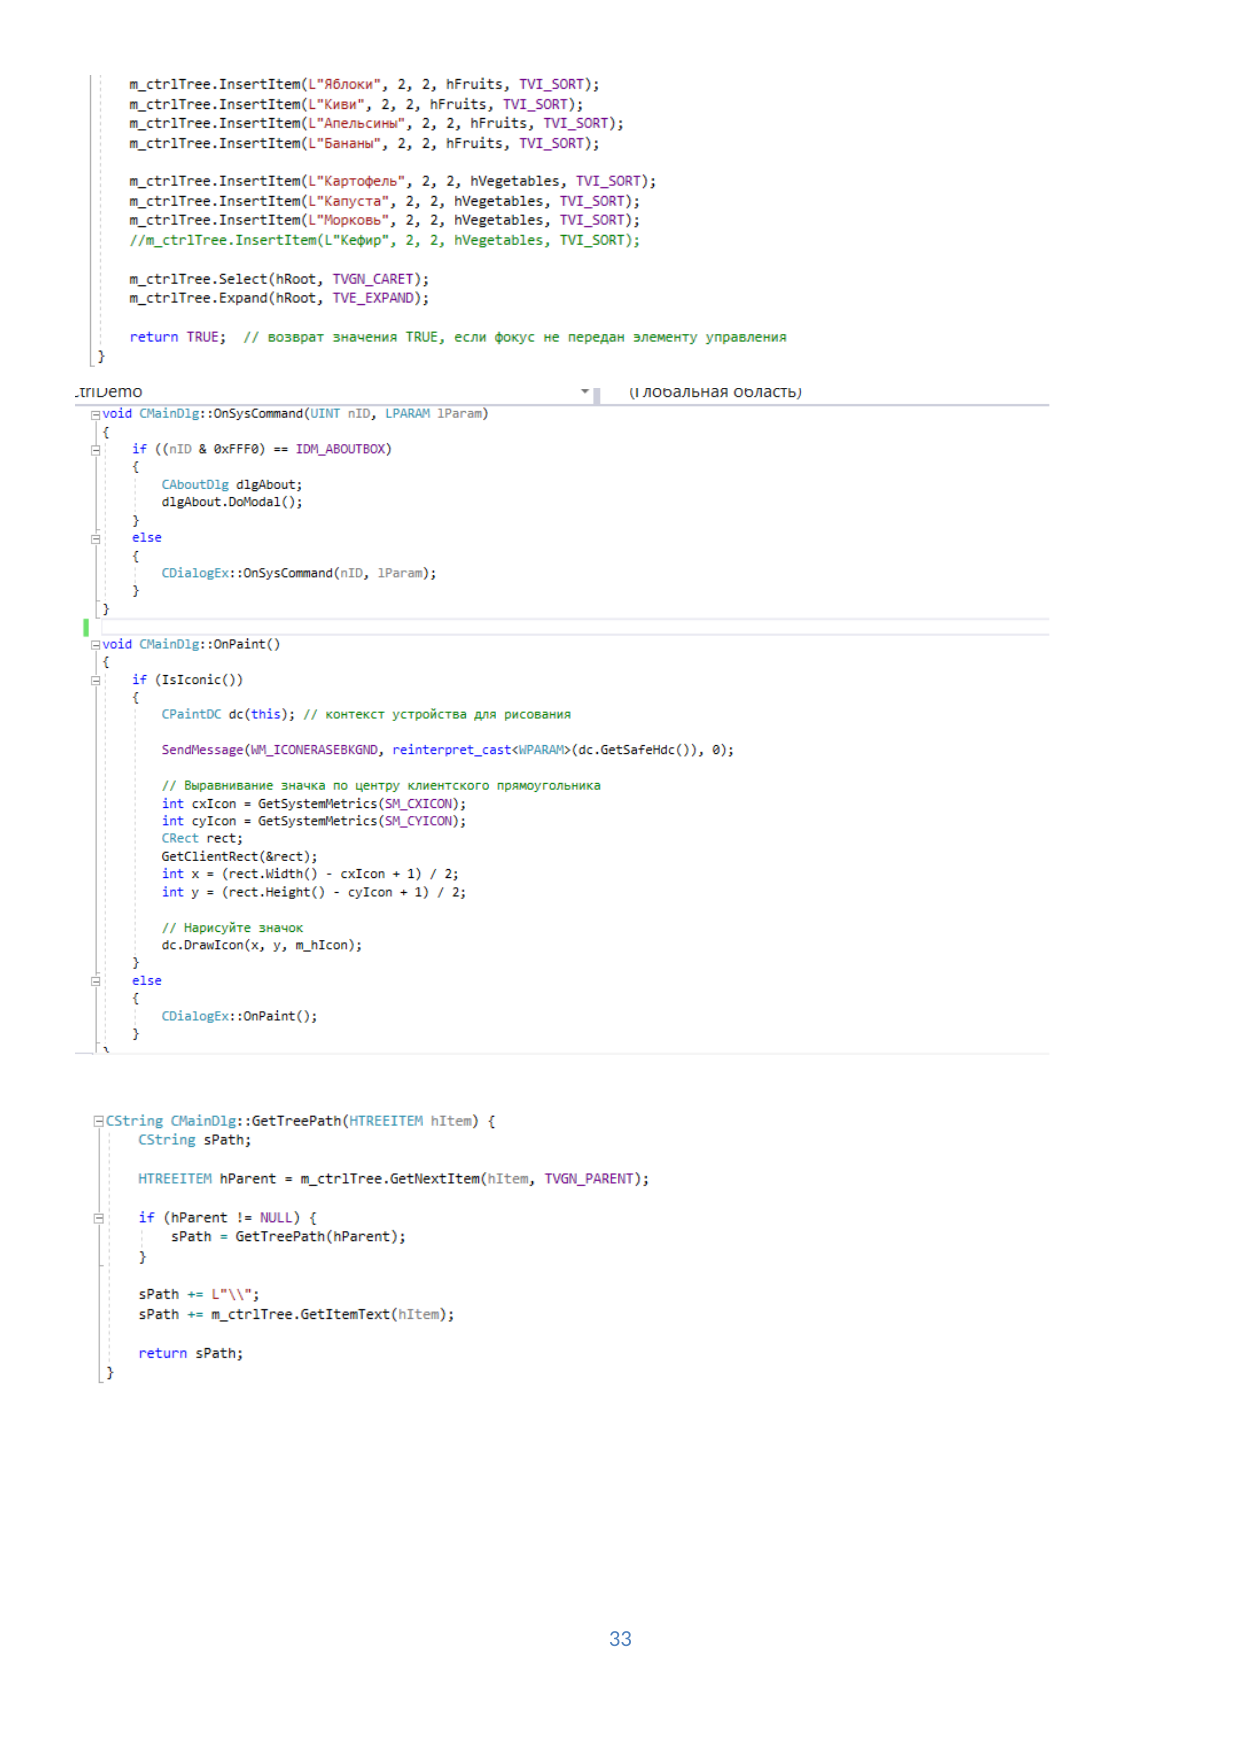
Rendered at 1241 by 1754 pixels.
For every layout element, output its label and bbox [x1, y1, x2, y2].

picture [75, 388, 1050, 1055]
picture [75, 1107, 750, 1392]
picture [75, 75, 1022, 377]
